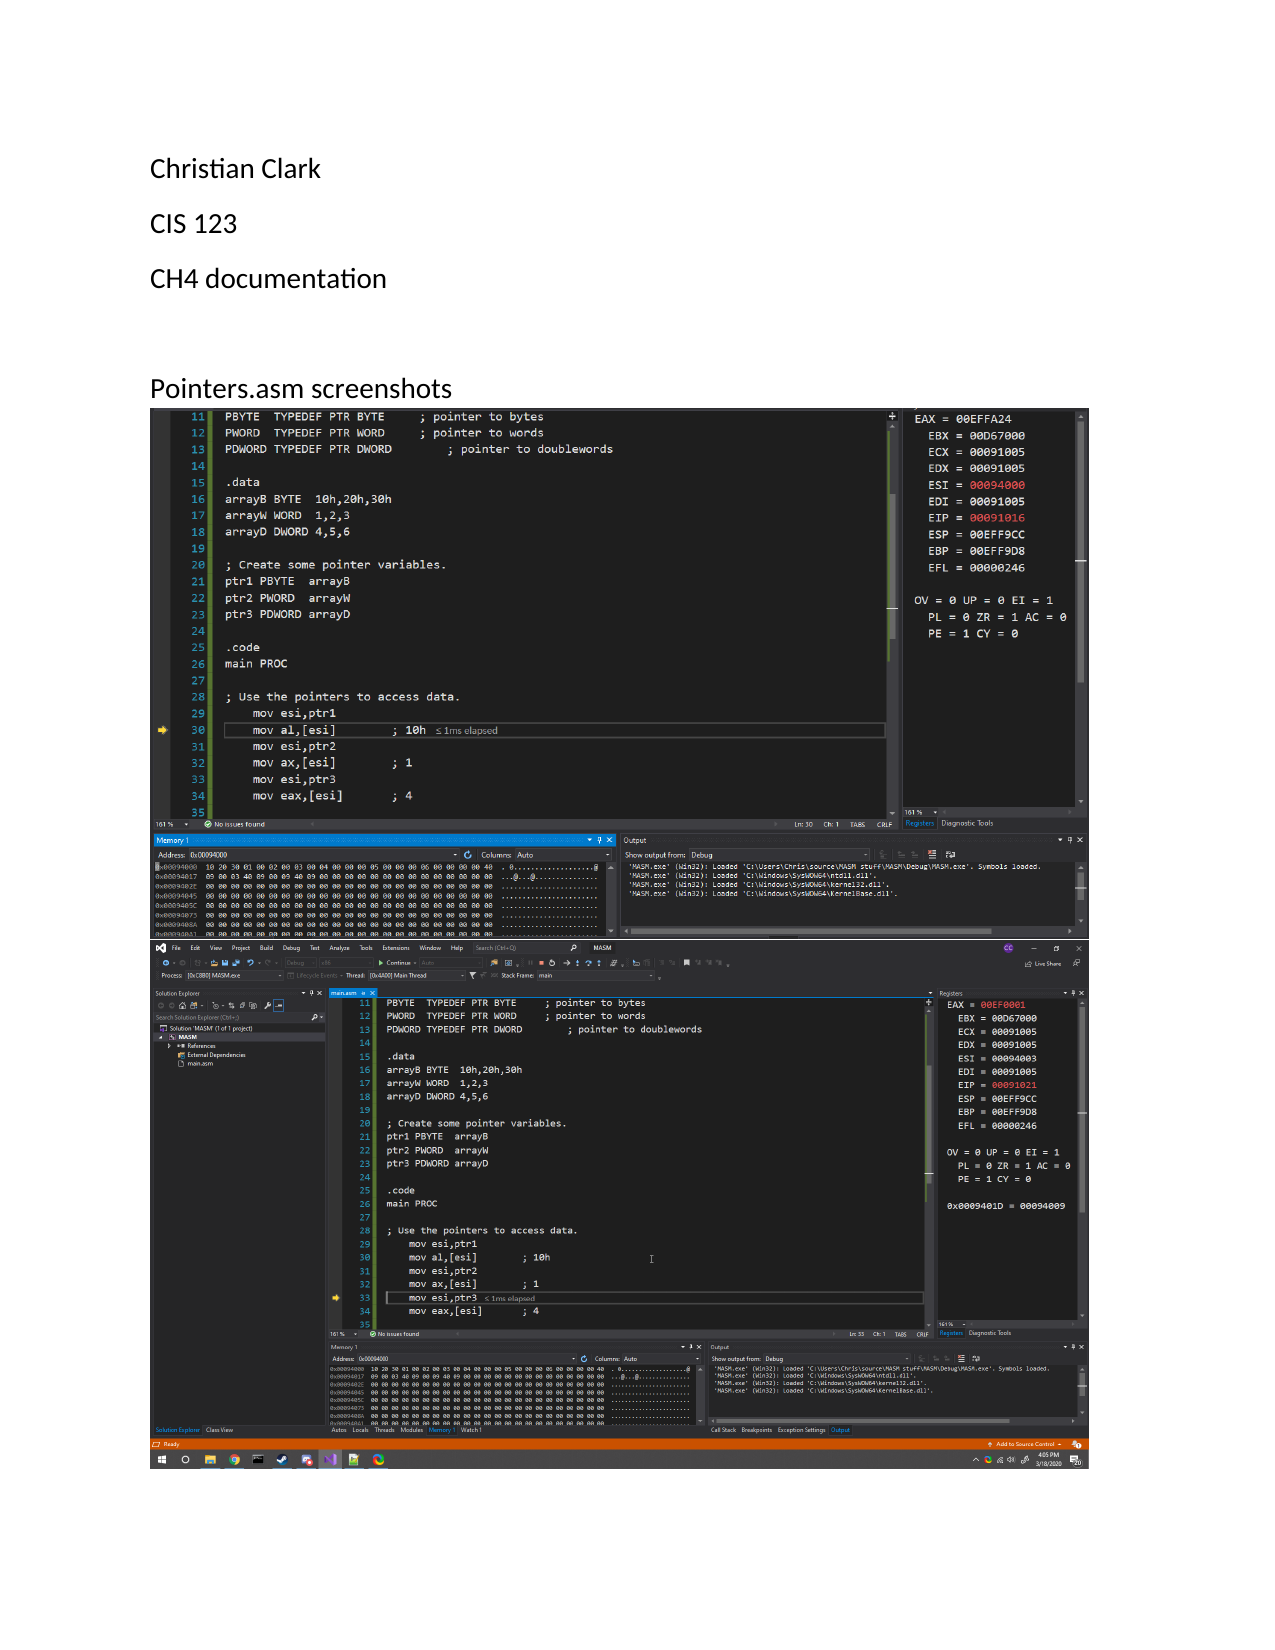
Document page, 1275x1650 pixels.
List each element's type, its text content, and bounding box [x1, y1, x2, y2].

text CIS 123 [150, 205, 1125, 241]
text Christian Clark [150, 150, 1125, 186]
picture [150, 940, 1089, 1469]
picture [150, 408, 1089, 939]
text CH4 documentation [150, 260, 1125, 296]
